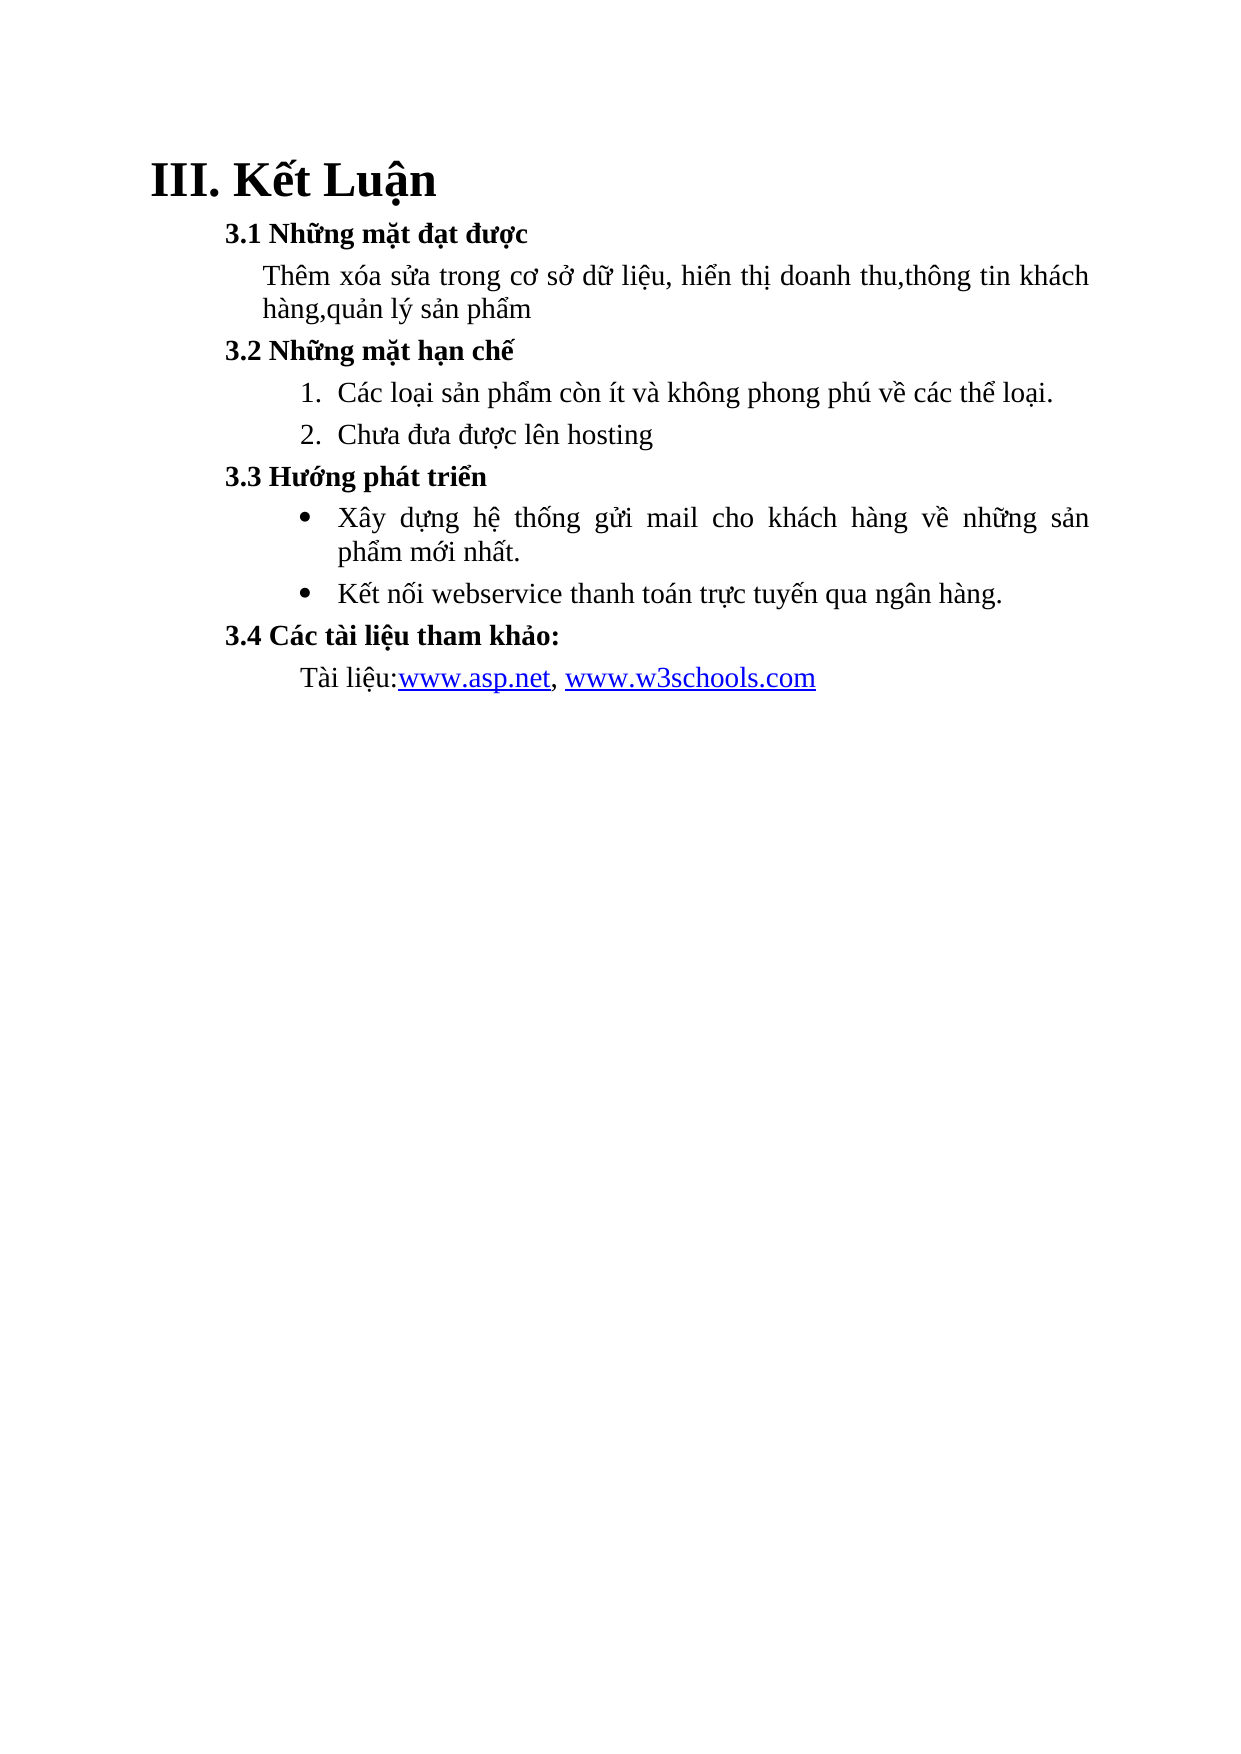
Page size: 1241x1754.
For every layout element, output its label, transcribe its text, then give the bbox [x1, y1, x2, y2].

text 3.1 Những mặt đạt được [225, 216, 1090, 249]
text 3.2 Những mặt hạn chế [225, 333, 1090, 367]
text Tài liệu:www.asp.net, www.w3schools.com [225, 660, 1090, 693]
text 3.3 Hướng phát triển [225, 459, 1090, 492]
text III. Kết Luận [150, 150, 1090, 207]
list Xây dựng hệ thống gửi mail cho khách hàng về những sản phẩm mới nhất. [300, 501, 1090, 568]
list Chưa đưa được lên hosting [300, 417, 1090, 450]
list Các loại sản phẩm còn ít và không phong phú về các thể loại. [300, 375, 1090, 408]
list Kết nối webservice thanh toán trực tuyến qua ngân hàng. [300, 576, 1090, 610]
text 3.4 Các tài liệu tham khảo: [225, 618, 1090, 652]
text Thêm xóa sửa trong cơ sở dữ liệu, hiển thị doanh thu,thông tin khách hàng,quản lý sản phẩm [262, 258, 1090, 325]
